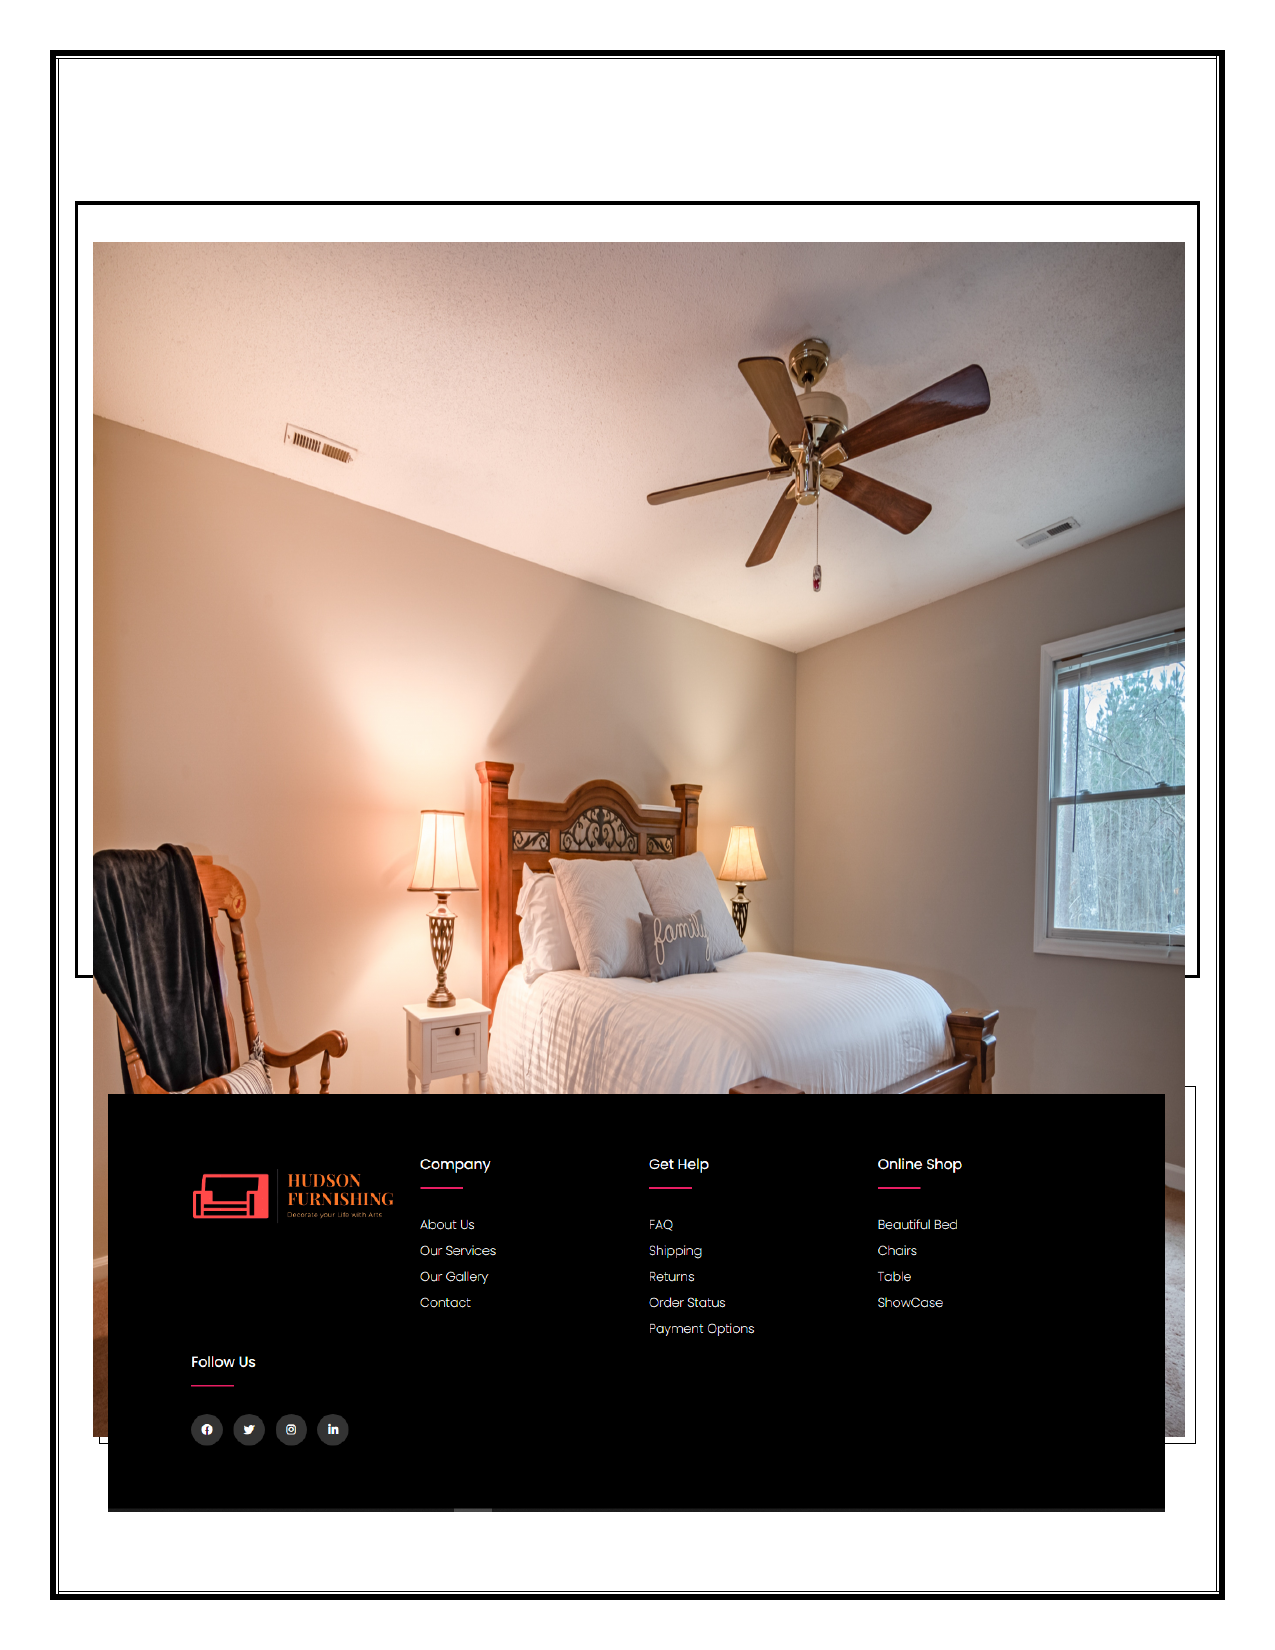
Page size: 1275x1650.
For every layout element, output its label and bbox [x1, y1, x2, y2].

picture [93, 242, 1185, 1512]
